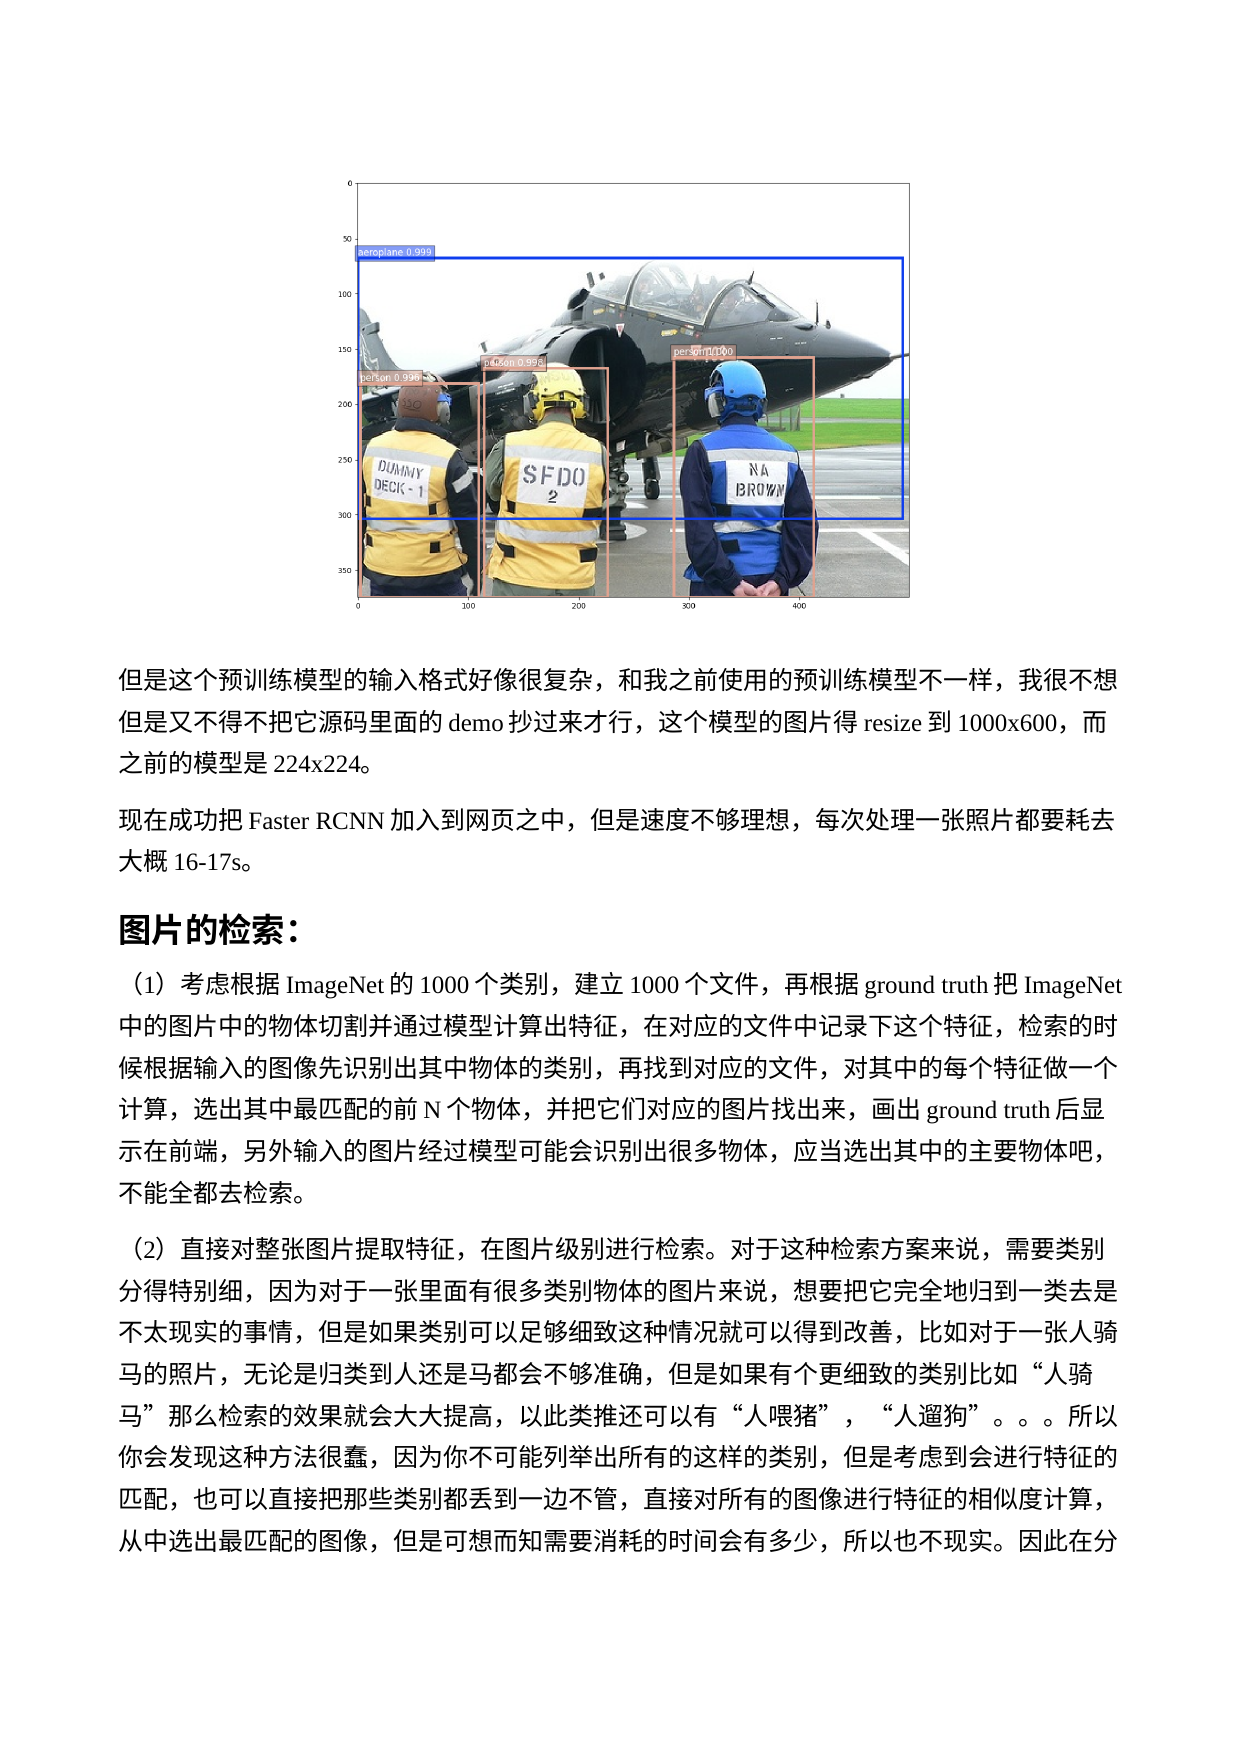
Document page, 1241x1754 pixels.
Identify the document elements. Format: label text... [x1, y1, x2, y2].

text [118, 1229, 1122, 1557]
list （1）考虑根据ImageNet的1000个类别，建立1000个文件，再根据ground truth把ImageNet中的图片中的物体切割并通过模型计算出特征，在对应的文件中记录下这个特征，检索的时候根据输入的图像先识别出其中物体的类别，再找到对应的文件，对其中的每个特征做一个计算，选出其中最匹配的前N个物体，并把它们对应的图片找出来，画出ground truth后显示在前端，另外输入的图片经过模型可能会识别出很多物体，应当选出其中的主要物体吧，不能全都去检索。 [118, 965, 1122, 1209]
text 现在成功把Faster RCNN加入到网页之中，但是速度不够理想，每次处理一张照片都要耗去大概16-17s。 [118, 800, 1122, 878]
picture [118, 118, 1123, 656]
subtitle 图片的检索： [118, 904, 1122, 952]
text 但是这个预训练模型的输入格式好像很复杂，和我之前使用的预训练模型不一样，我很不想但是又不得不把它源码里面的demo抄过来才行，这个模型的图片得resize到1000x600，而之前的模型是224x224。 [118, 656, 1122, 780]
